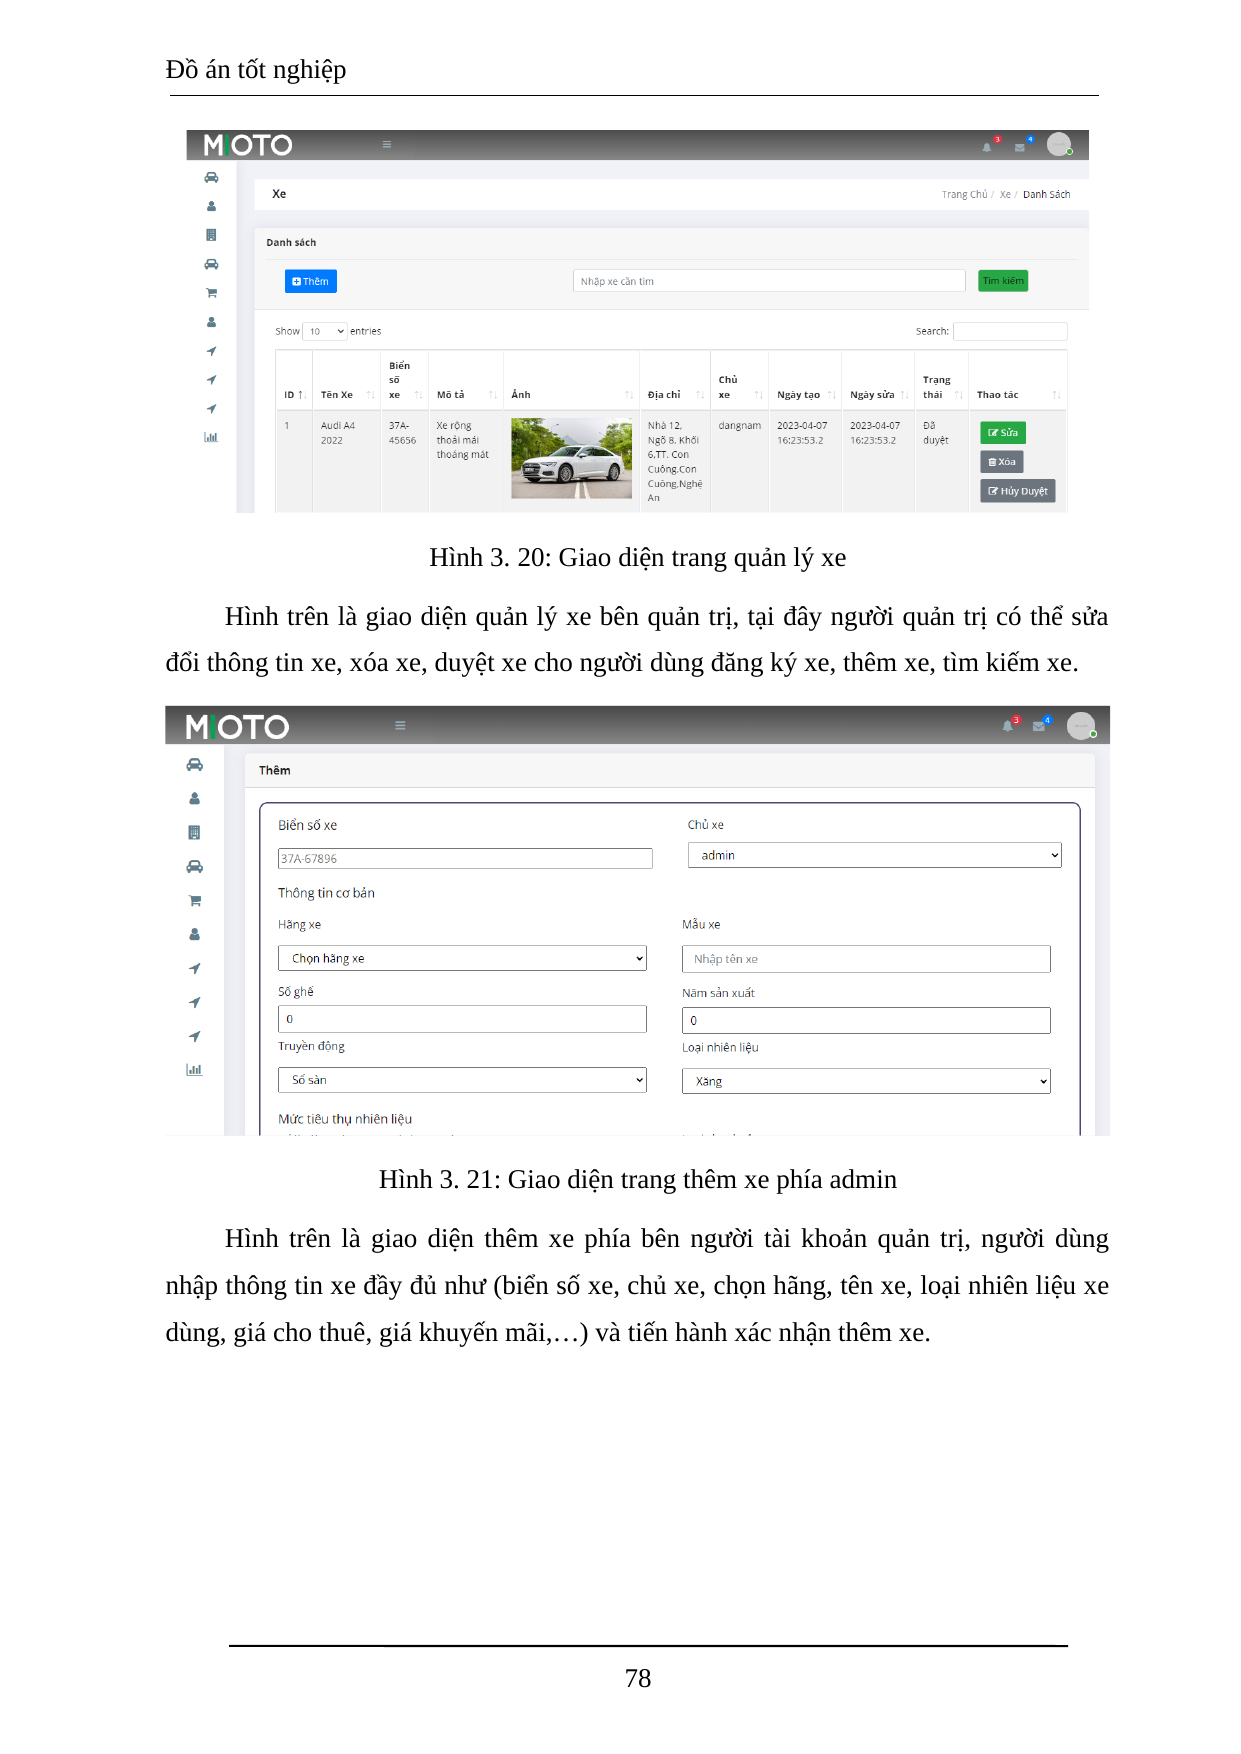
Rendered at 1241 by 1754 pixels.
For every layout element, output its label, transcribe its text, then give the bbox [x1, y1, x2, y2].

text Hình trên là giao diện quản lý xe bên quản trị, tại đây người quản trị có thể sửa đổi thông tin xe, xóa xe, duyệt xe cho người dùng đăng ký xe, thêm xe, tìm kiếm xe. [165, 600, 1110, 678]
picture [165, 705, 1111, 1136]
text Hình trên là giao diện thêm xe phía bên người tài khoản quản trị, người dùng nhập thông tin xe đầy đủ như (biển số xe, chủ xe, chọn hãng, tên xe, loại nhiên liệu xe dùng, giá cho thuê, giá khuyến mãi,…) và tiến hành xác nhận thêm xe. [165, 1222, 1110, 1347]
picture [186, 130, 1090, 513]
